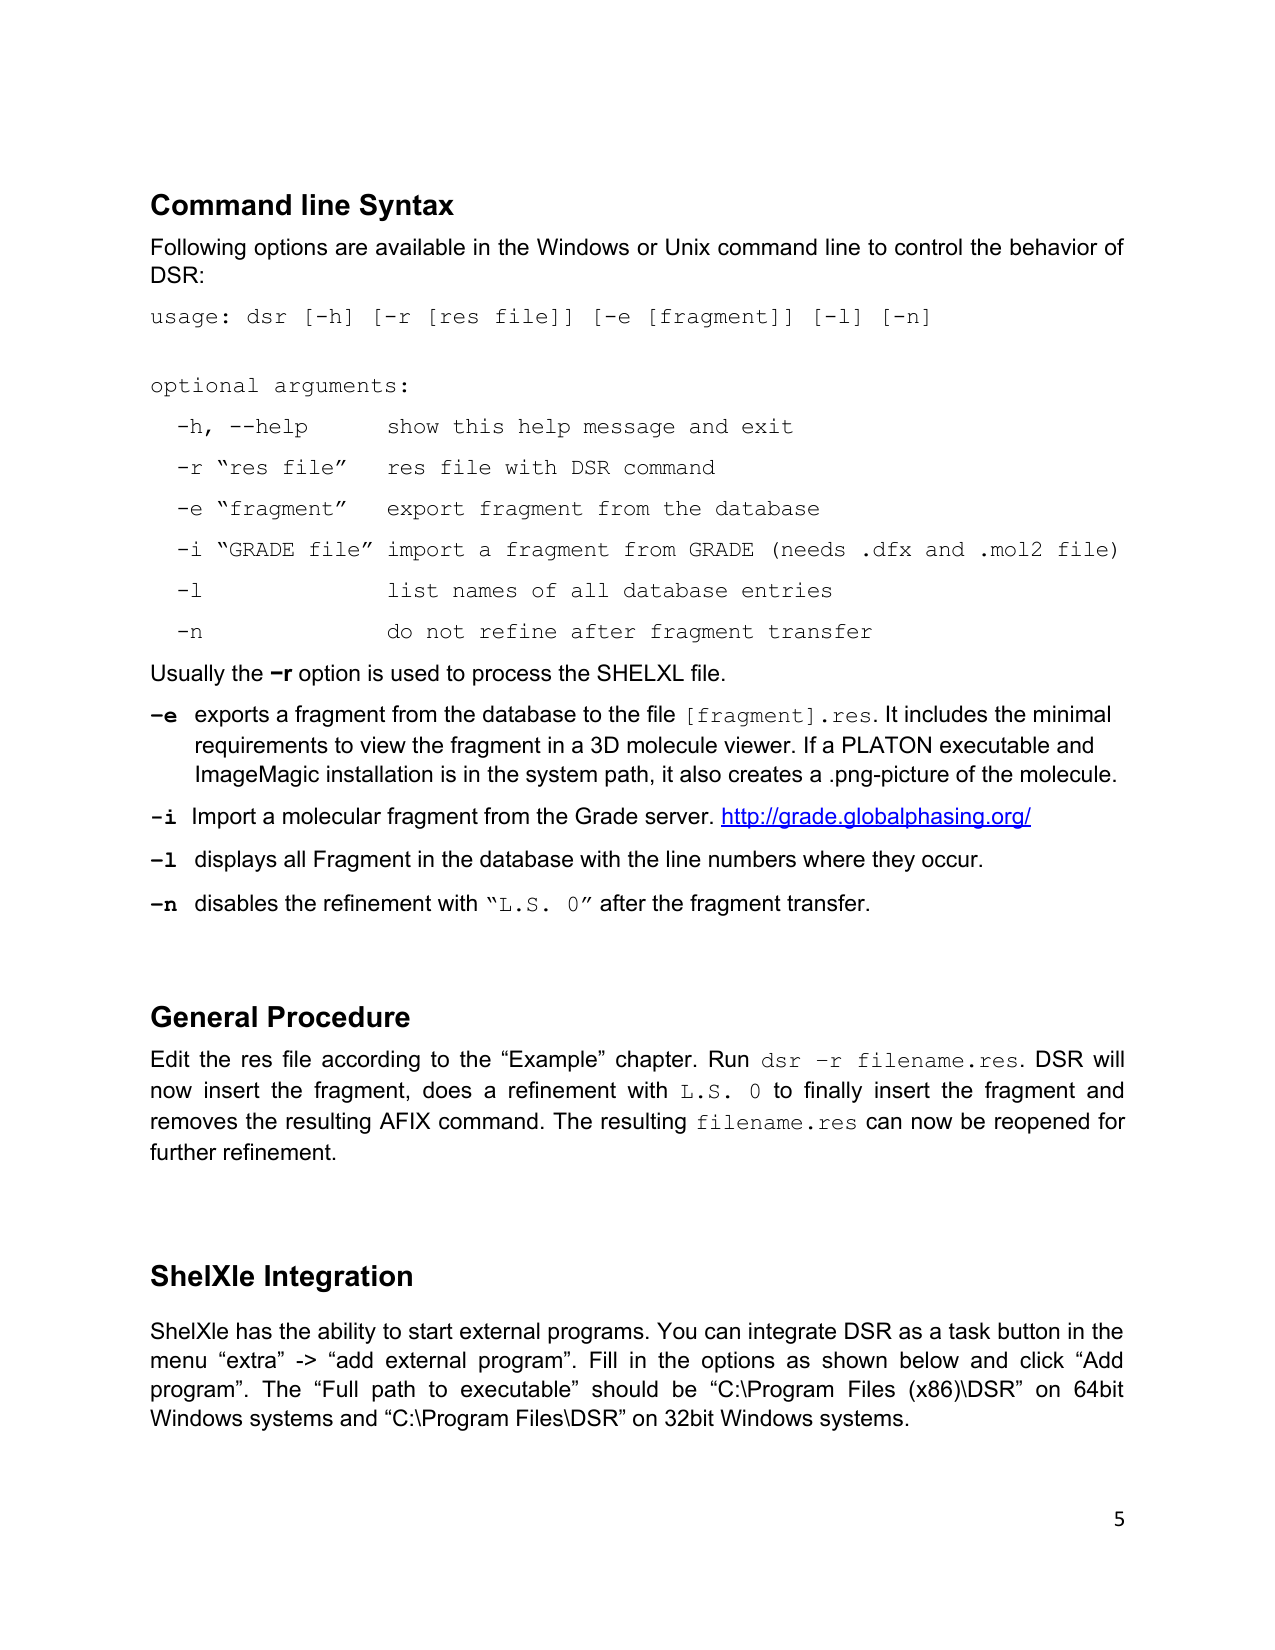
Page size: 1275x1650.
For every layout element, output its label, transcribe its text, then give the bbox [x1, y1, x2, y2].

text General Procedure [150, 1000, 1125, 1034]
text -e “fragment” export fragment from the database [150, 496, 1125, 522]
text optional arguments: [150, 345, 1125, 399]
text -n do not refine after fragment transfer [150, 619, 1125, 645]
text -h, --help show this help message and exit [150, 414, 1125, 440]
text -i “GRADE file” import a fragment from GRADE (needs .dfx and .mol2 file) [150, 537, 1125, 563]
text –l displays all Fragment in the database with the line numbers where they occur. [150, 846, 1125, 875]
text −e exports a fragment from the database to the file [fragment].res. It includes the minimal requirements to view the fragment in a 3D molecule viewer. If a PLATON executable and ImageMagic installation is in the system path, it also creates a .png-picture of the molecule. [150, 701, 1125, 788]
text -i Import a molecular fragment from the Grade server. http://grade.globalphasing.org/ [150, 803, 1125, 831]
text -l list names of all database entries [150, 578, 1125, 604]
text ShelXle has the ability to start external programs. You can integrate DSR as a task button in the menu “extra” -> “add external program”. Fill in the options as shown below and click “Add program”. The “Full path to executable” should be “C:\Program Files (x86)\DSR” on 64bit Windows systems and “C:\Program Files\DSR” on 32bit Windows systems. [150, 1318, 1125, 1431]
text Command line Syntax [150, 187, 1125, 221]
text ShelXle Integration [150, 1259, 1125, 1293]
text –n disables the refinement with “L.S. 0” after the fragment transfer. [150, 890, 1125, 918]
text usage: dsr [-h] [-r [res file]] [-e [fragment]] [-l] [-n] [150, 304, 1125, 330]
text Edit the res file according to the “Example” chapter. Run dsr −r filename.res. DSR will now insert the fragment, does a refinement with L.S. 0 to finally insert the fragment and removes the resulting AFIX command. The resulting filename.res can now be reopened for further refinement. [150, 1046, 1125, 1165]
text -r “res file” res file with DSR command [150, 455, 1125, 481]
text Following options are available in the Windows or Unix command line to control the behavior of DSR: [150, 233, 1125, 289]
text Usually the −r option is used to process the SHELXL file. [150, 660, 1125, 686]
